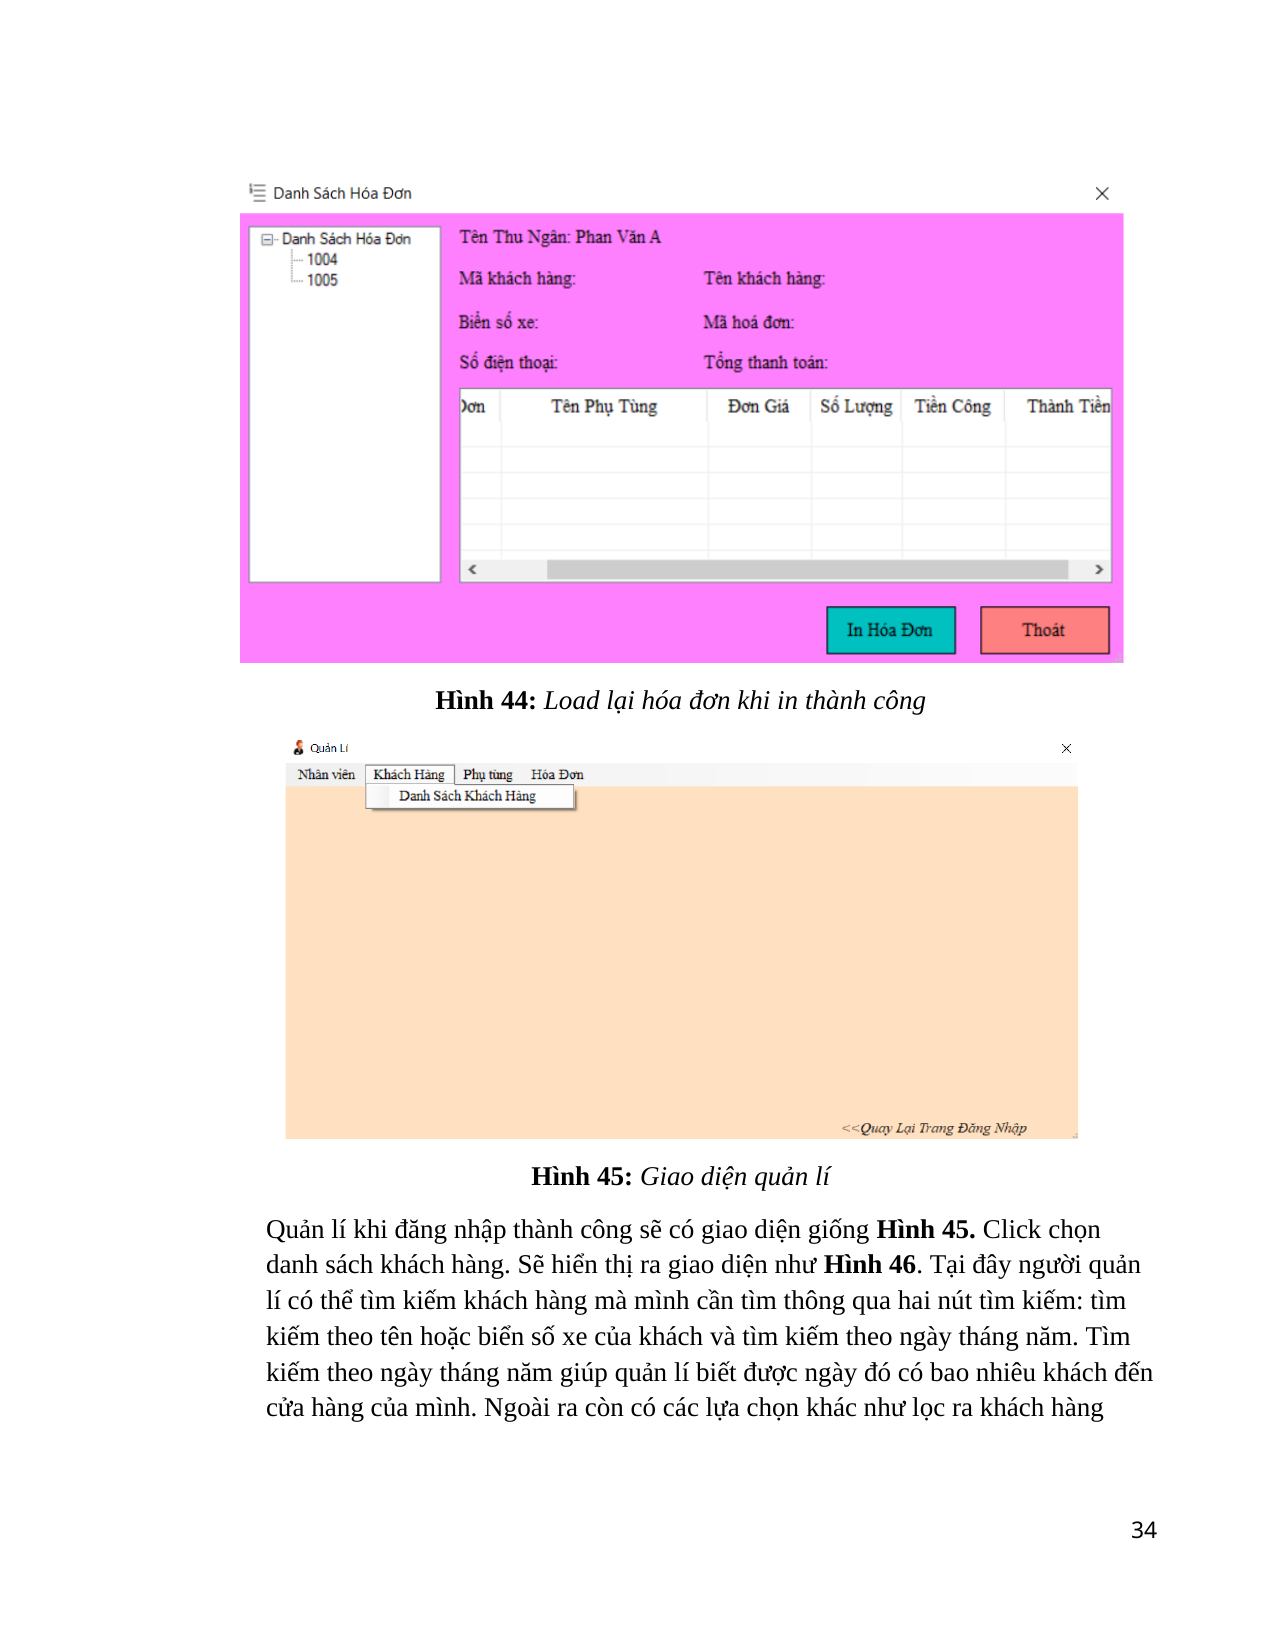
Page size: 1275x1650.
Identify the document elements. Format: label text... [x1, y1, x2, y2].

text Hình 44: Load lại hóa đơn khi in thành công [207, 684, 1157, 716]
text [266, 1213, 1157, 1423]
picture [285, 736, 1079, 1139]
text Hình 45: Giao diện quản lí [207, 1160, 1157, 1192]
picture [240, 177, 1124, 663]
